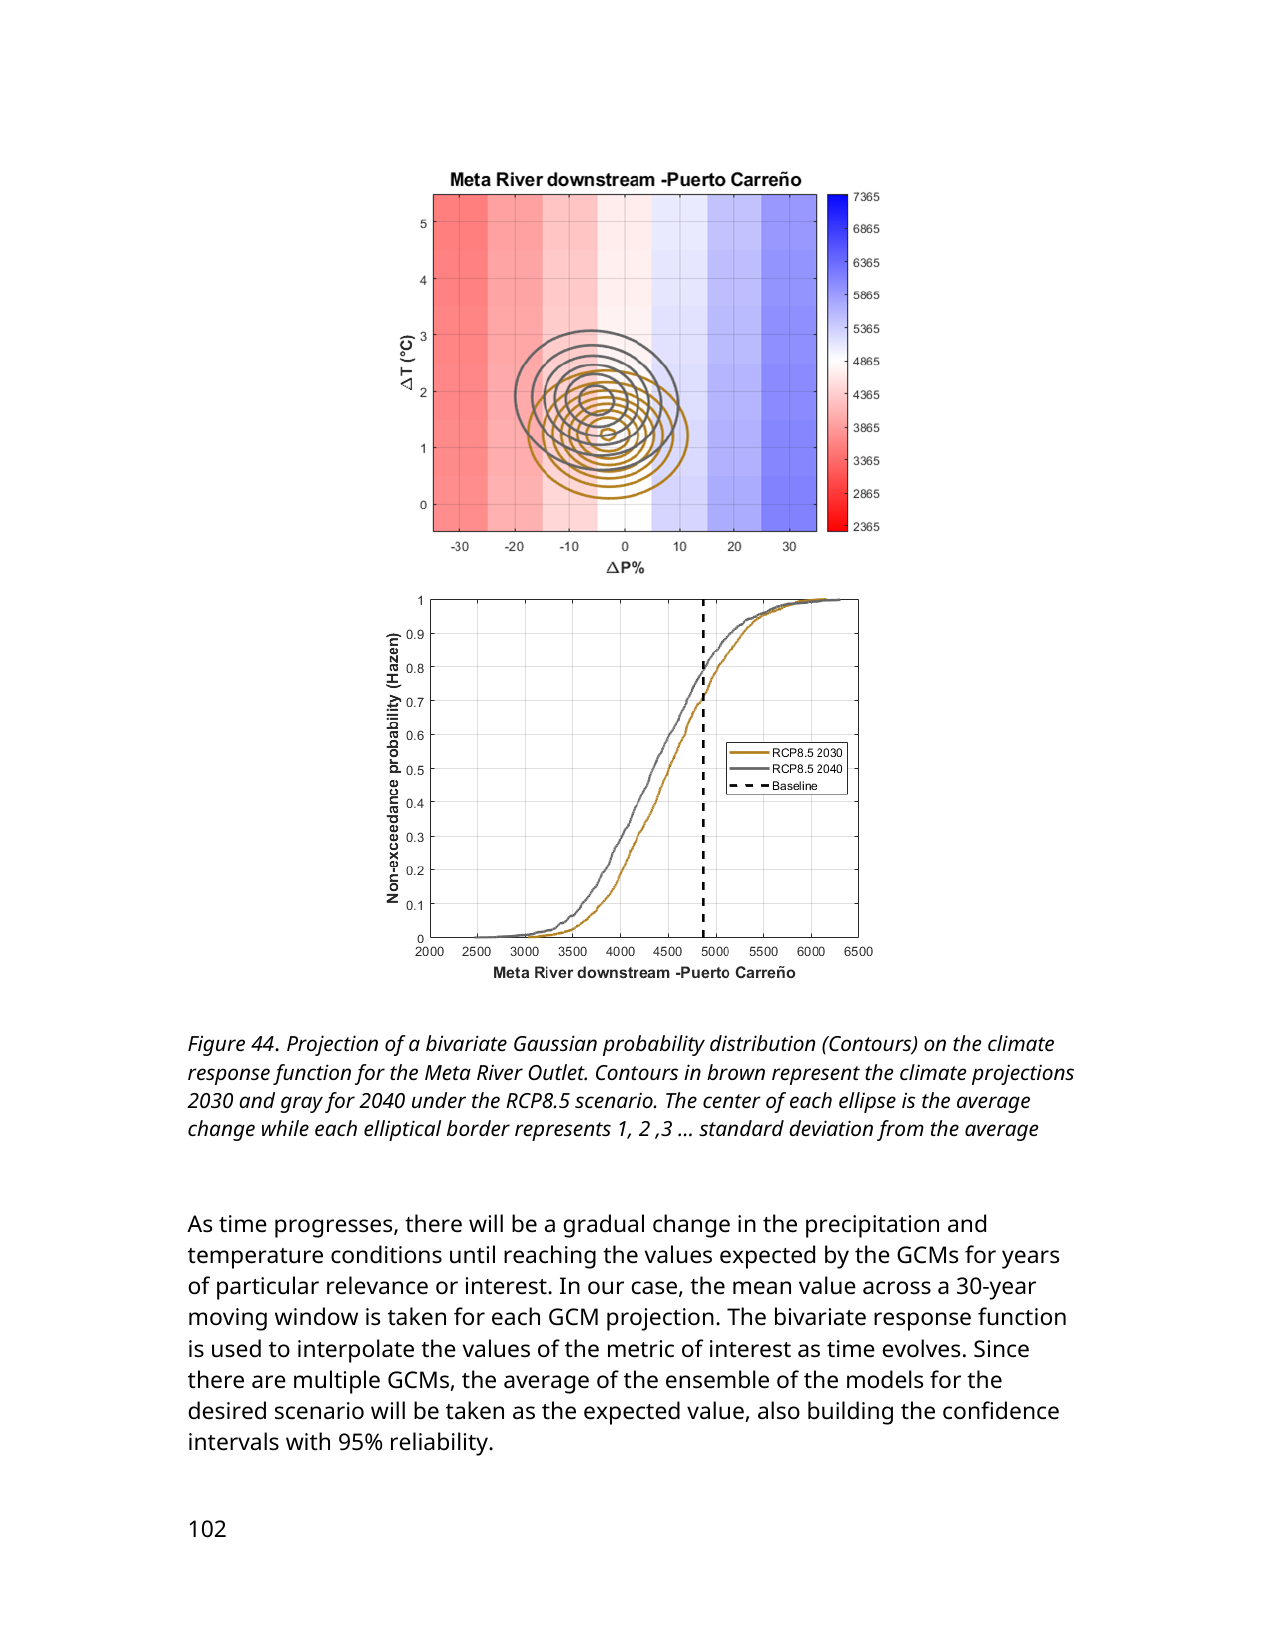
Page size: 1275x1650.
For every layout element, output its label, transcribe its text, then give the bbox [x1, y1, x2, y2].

text As time progresses, there will be a gradual change in the precipitation and temperature conditions until reaching the values expected by the GCMs for years of particular relevance or interest. In our case, the mean value across a 30-year moving window is taken for each GCM projection. The bivariate response function is used to interpolate the values of the metric of interest as time evolves. Since there are multiple GCMs, the average of the ensemble of the models for the desired scenario will be taken as the expected value, also building the confidence intervals with 95% reliability. [187, 1208, 1087, 1458]
text Figure 44. Projection of a bivariate Gaussian probability distribution (Contours) on the climate response function for the Meta River Outlet. Contours in brown represent the climate projections 2030 and gray for 2040 under the RCP8.5 scenario. The center of each ellipse is the average change while each elliptical border represents 1, 2 ,3 … standard deviation from the average [187, 1026, 1087, 1143]
picture [367, 150, 909, 1010]
